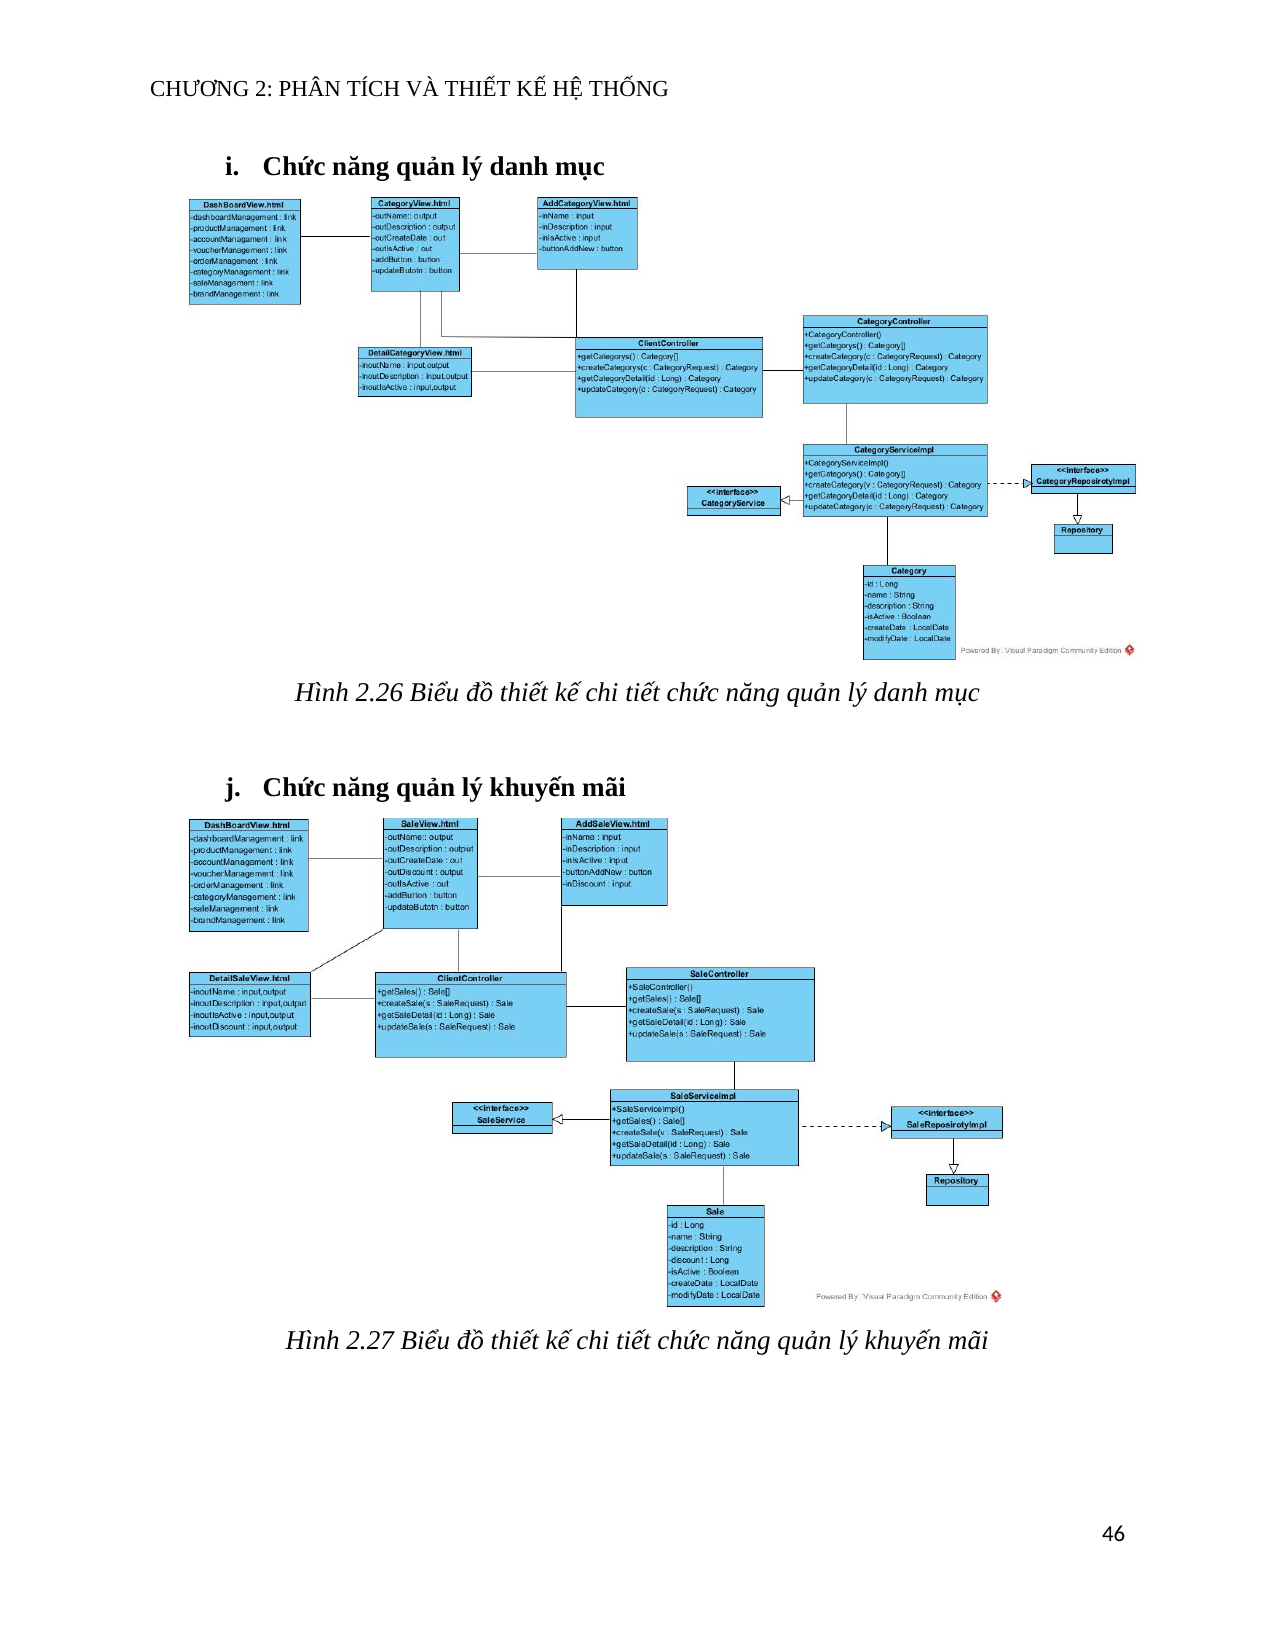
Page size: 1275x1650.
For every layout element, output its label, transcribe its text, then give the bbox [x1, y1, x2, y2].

list Chức năng quản lý danh mục [225, 150, 1122, 181]
text Hình 2.27 Biểu đồ thiết kế chi tiết chức năng quản lý khuyến mãi [151, 1324, 1122, 1355]
picture [187, 818, 1005, 1309]
picture [187, 197, 1138, 662]
list Chức năng quản lý khuyến mãi [225, 771, 1122, 802]
text Hình 2.26 Biểu đồ thiết kế chi tiết chức năng quản lý danh mục [151, 676, 1122, 708]
